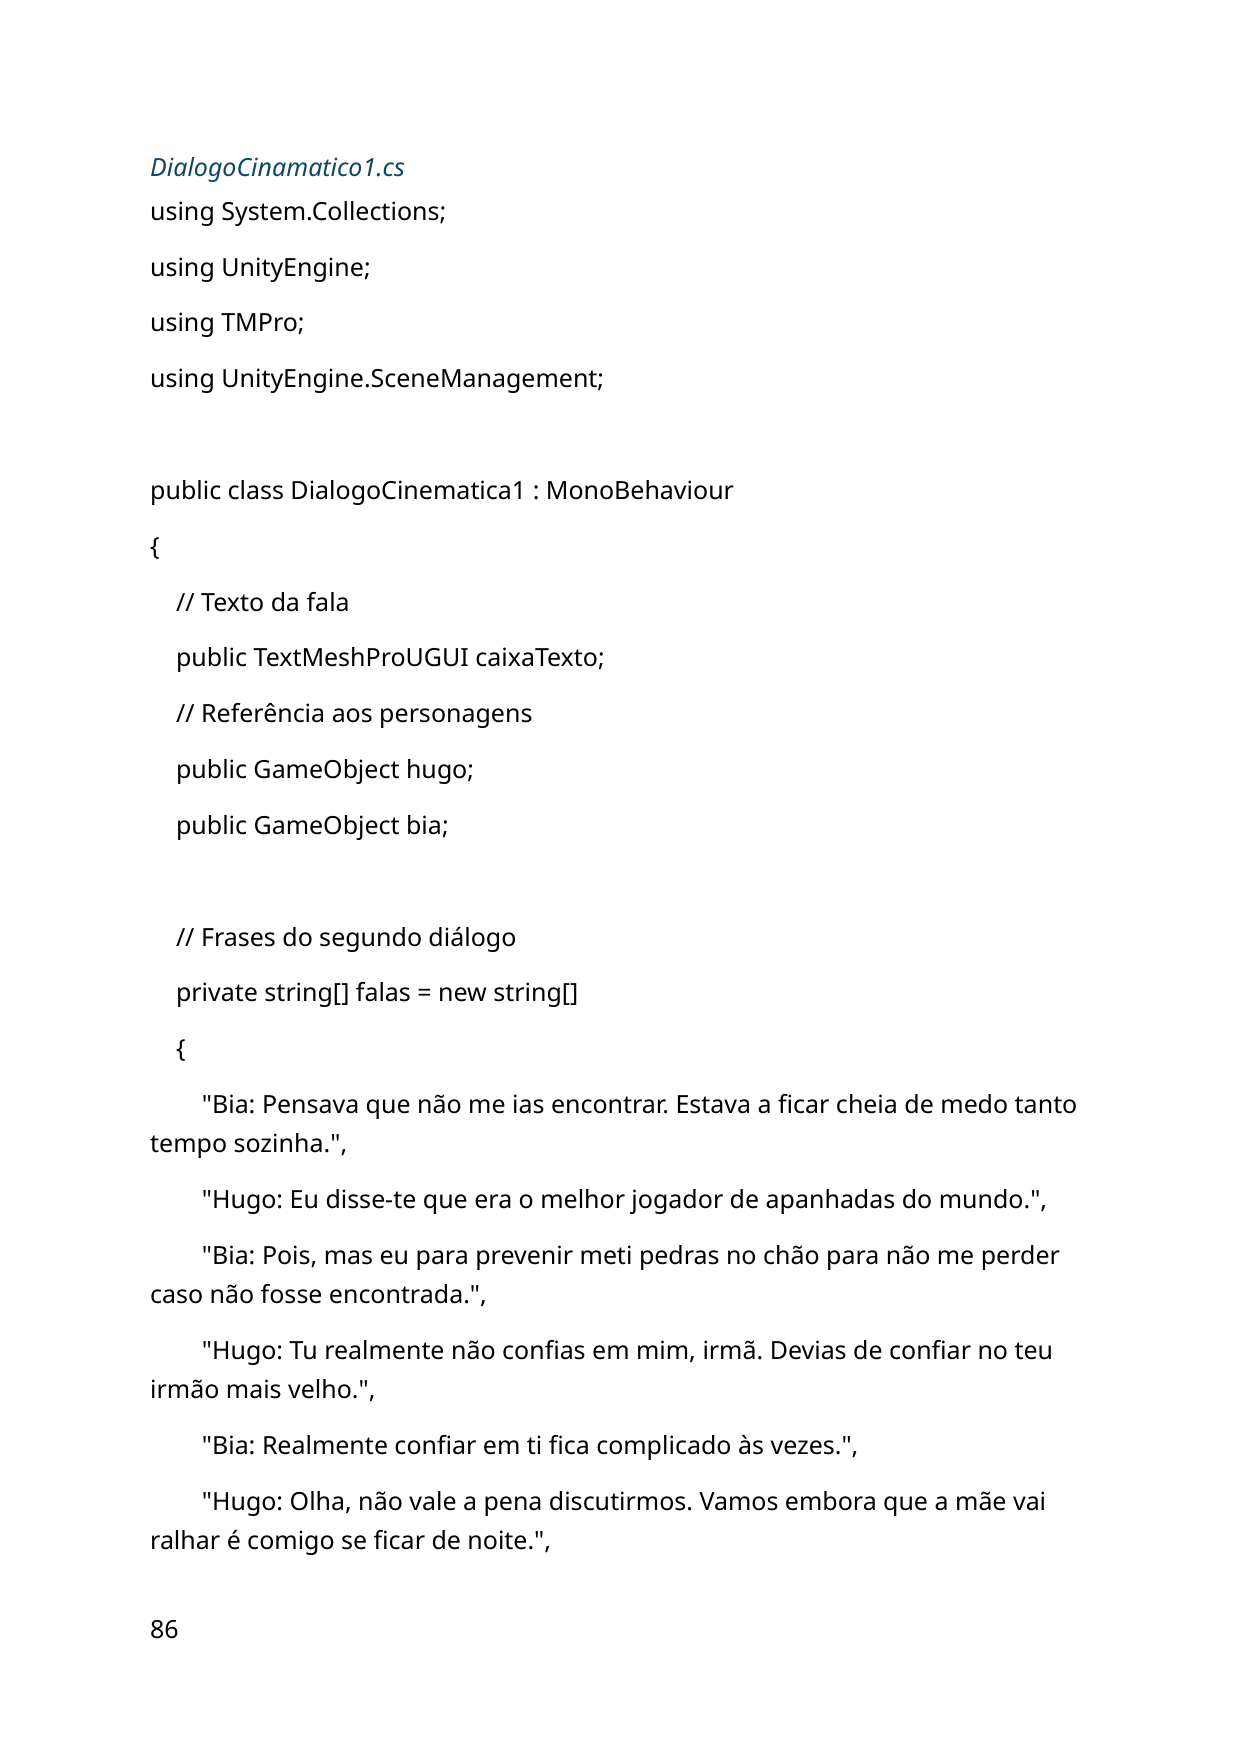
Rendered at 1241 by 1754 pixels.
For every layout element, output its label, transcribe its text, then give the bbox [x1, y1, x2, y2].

text "Hugo: Tu realmente não confias em mim, irmã. Devias de confiar no teu irmão mais velho.", [150, 1332, 1090, 1406]
text using UnityEngine; [150, 249, 1090, 283]
text public class DialogoCinematica1 : MonoBehaviour [150, 472, 1090, 507]
text using UnityEngine.SceneManagement; [150, 361, 1090, 395]
text public GameObject bia; [150, 807, 1090, 842]
text // Referência aos personagens [150, 696, 1090, 730]
text using TMPro; [150, 305, 1090, 339]
text "Bia: Pensava que não me ias encontrar. Estava a ficar cheia de medo tanto tempo sozinha.", [150, 1087, 1090, 1160]
text "Hugo: Olha, não vale a pena discutirmos. Vamos embora que a mãe vai ralhar é comigo se ficar de noite.", [150, 1483, 1090, 1557]
text // Texto da fala [150, 584, 1090, 618]
text using System.Collections; [150, 193, 1090, 227]
text // Frases do segundo diálogo [150, 919, 1090, 953]
subtitle DialogoCinamatico1.cs [150, 150, 1090, 184]
text "Bia: Realmente confiar em ti fica complicado às vezes.", [150, 1427, 1090, 1462]
text public GameObject hugo; [150, 752, 1090, 786]
text "Bia: Pois, mas eu para prevenir meti pedras no chão para não me perder caso não fosse encontrada.", [150, 1237, 1090, 1311]
text "Hugo: Eu disse-te que era o melhor jogador de apanhadas do mundo.", [150, 1182, 1090, 1216]
text { [150, 528, 1090, 562]
text private string[] falas = new string[] [150, 975, 1090, 1009]
text public TextMeshProUGUI caixaTexto; [150, 640, 1090, 674]
text { [150, 1031, 1090, 1065]
